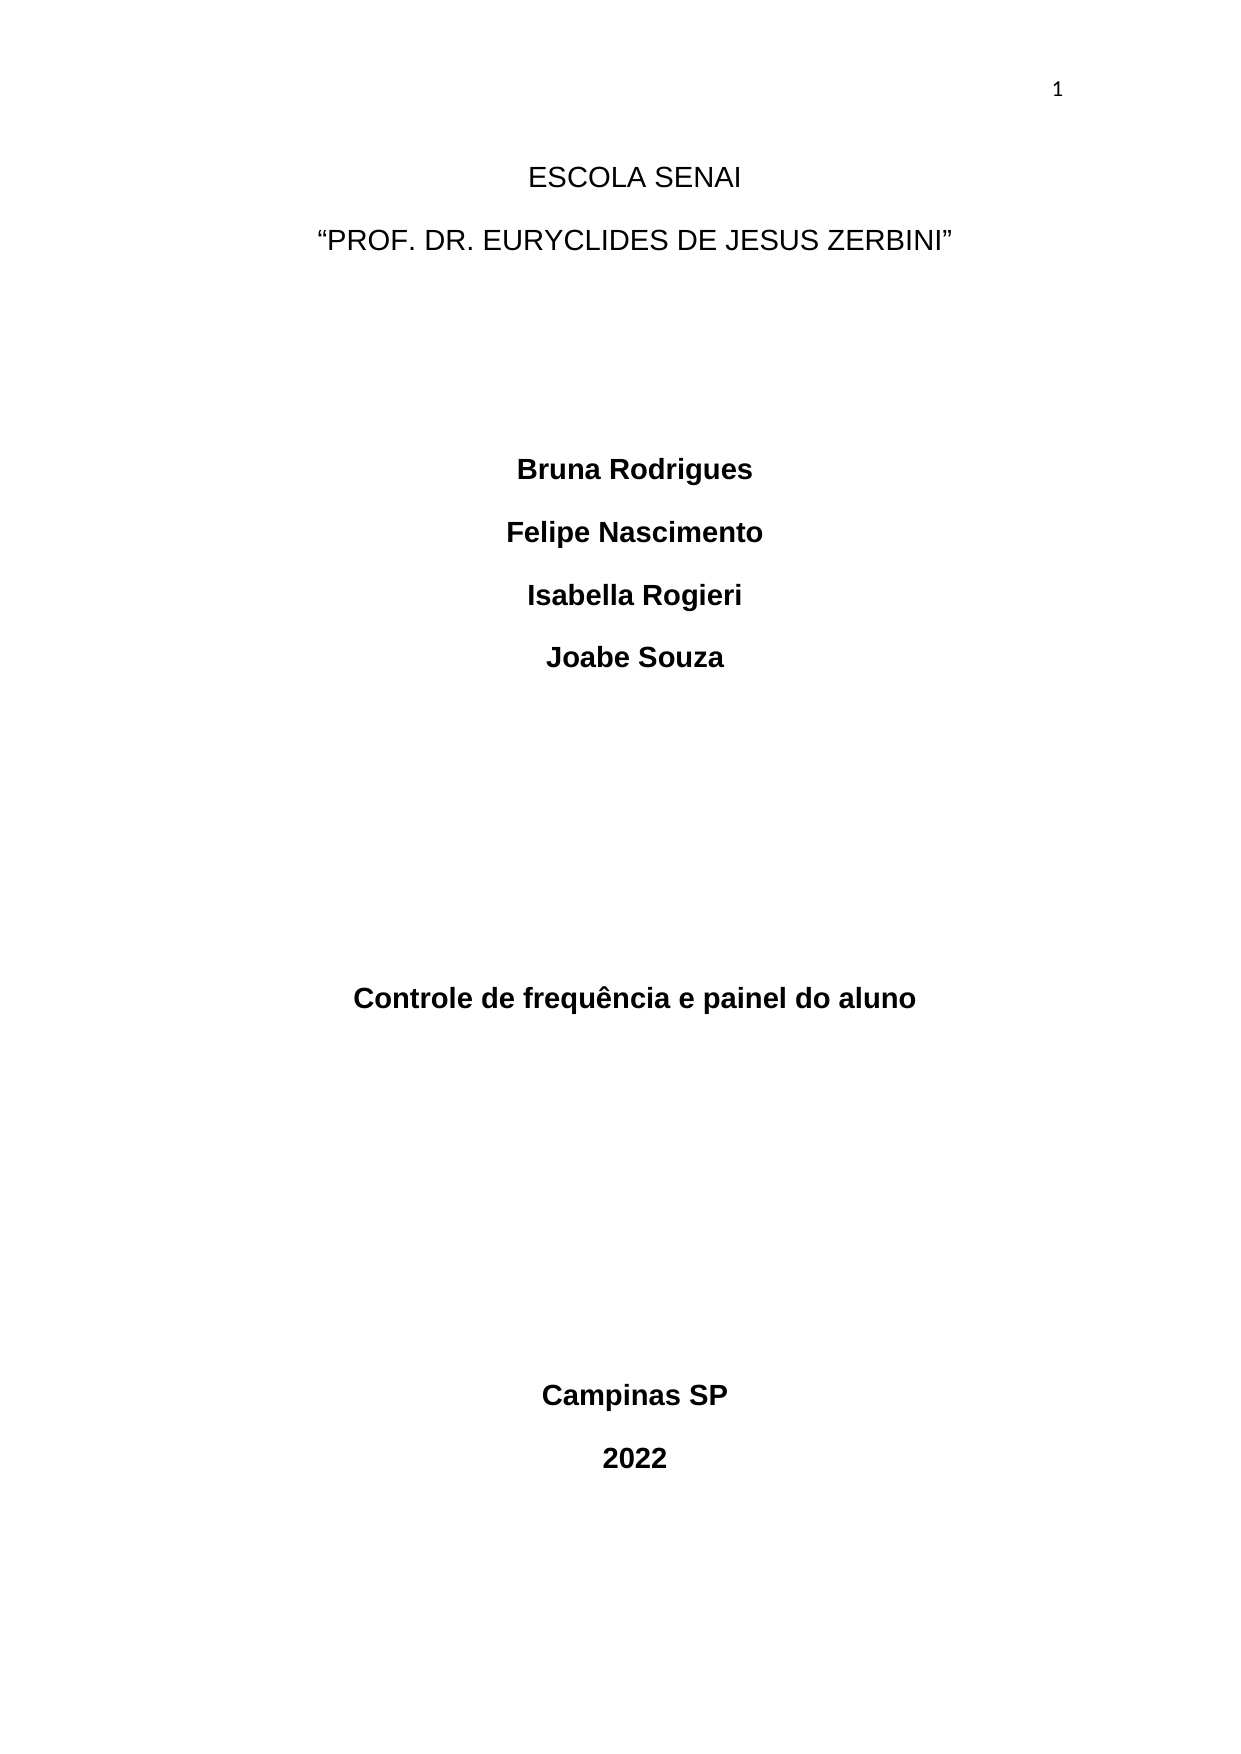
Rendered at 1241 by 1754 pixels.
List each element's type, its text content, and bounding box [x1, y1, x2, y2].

text Campinas SP [207, 1378, 1063, 1411]
text ESCOLA SENAI [207, 160, 1063, 194]
text Felipe Nascimento [207, 515, 1063, 548]
text 2022 [207, 1441, 1063, 1474]
text Isabella Rogieri [207, 577, 1063, 611]
text Controle de frequência e painel do aluno [207, 981, 1063, 1015]
text “PROF. DR. EURYCLIDES DE JESUS ZERBINI” [207, 223, 1063, 256]
text Bruna Rodrigues [207, 452, 1063, 485]
text Joabe Souza [207, 640, 1063, 674]
